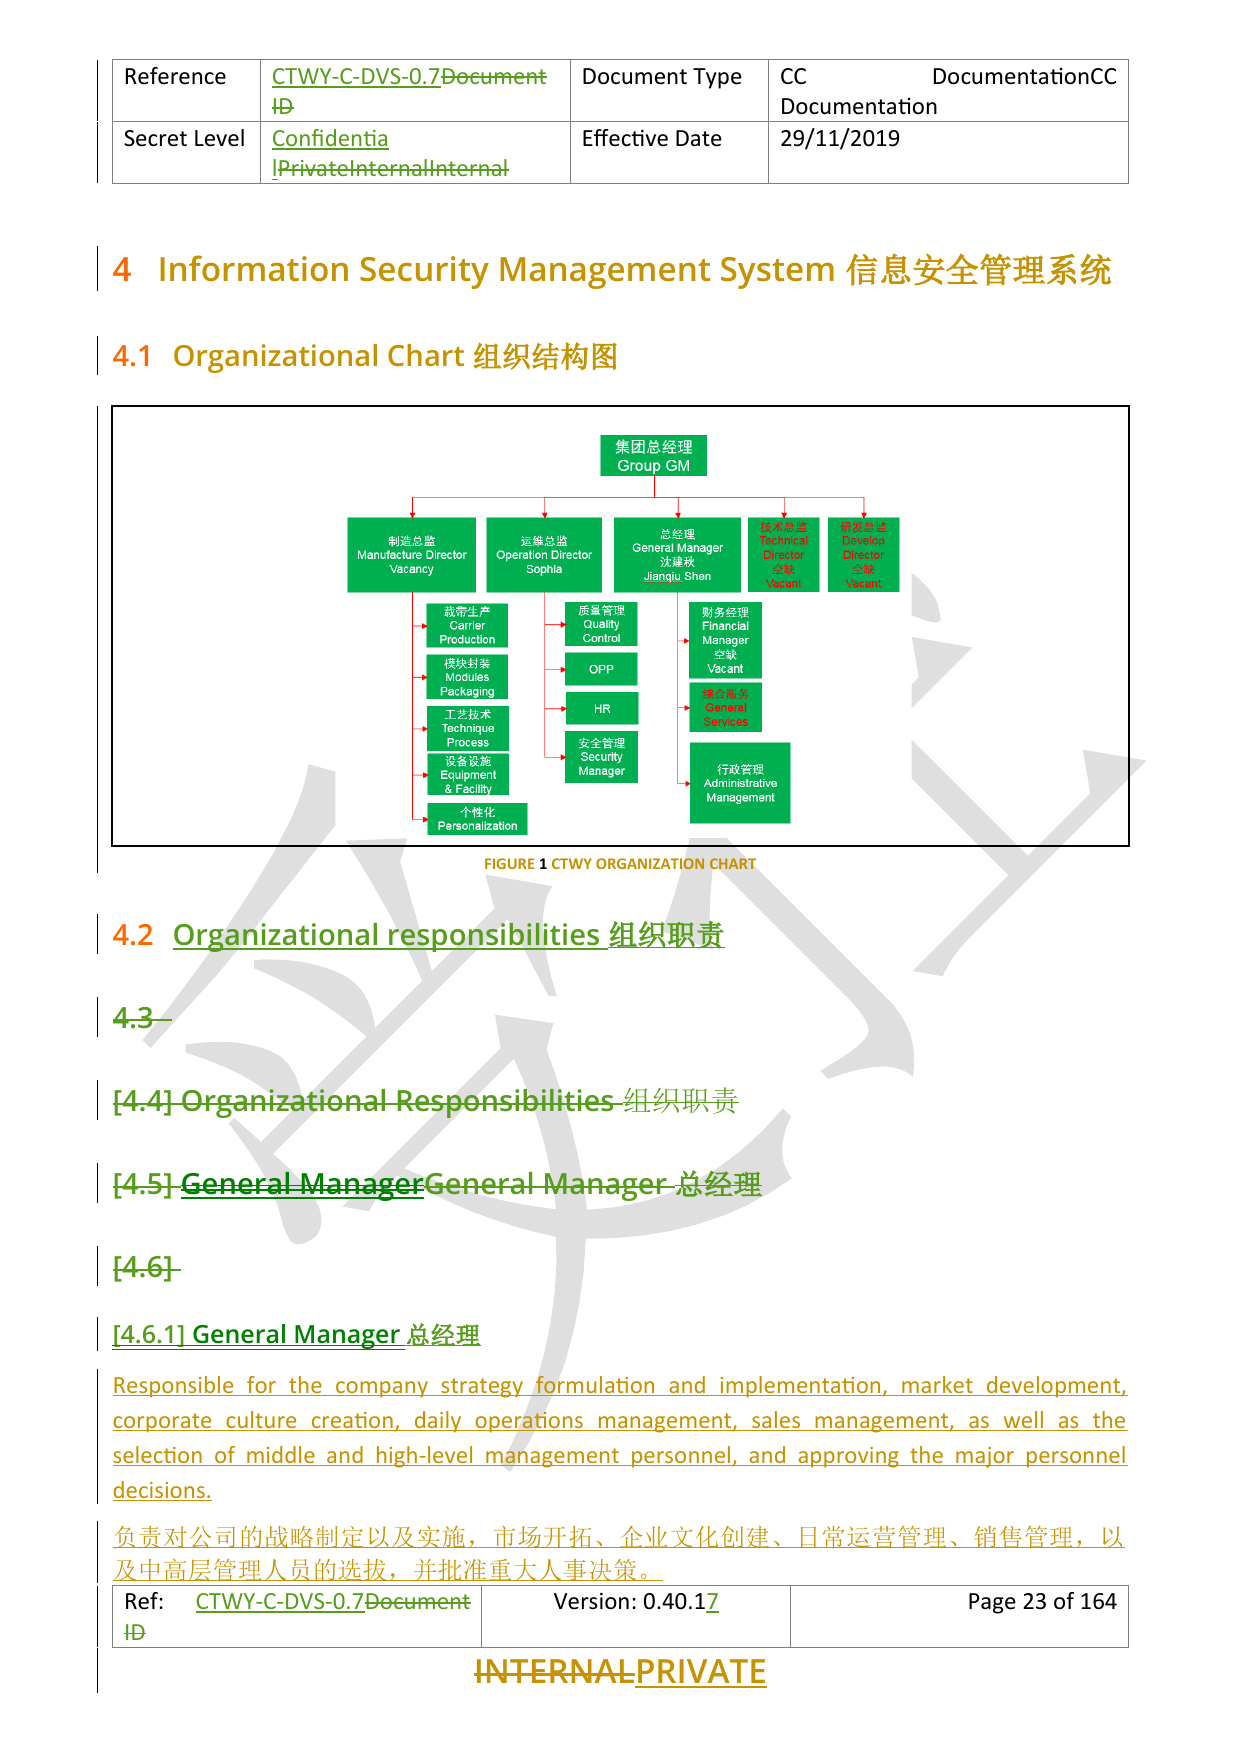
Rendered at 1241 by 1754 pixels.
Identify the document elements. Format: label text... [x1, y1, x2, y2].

picture [335, 413, 912, 838]
title Information Security Management System 信息安全管理系统 [112, 246, 1128, 291]
text Figure 1 CTWY Organization chart [112, 847, 1128, 873]
title Organizational Chart 组织结构图 [112, 336, 1128, 375]
